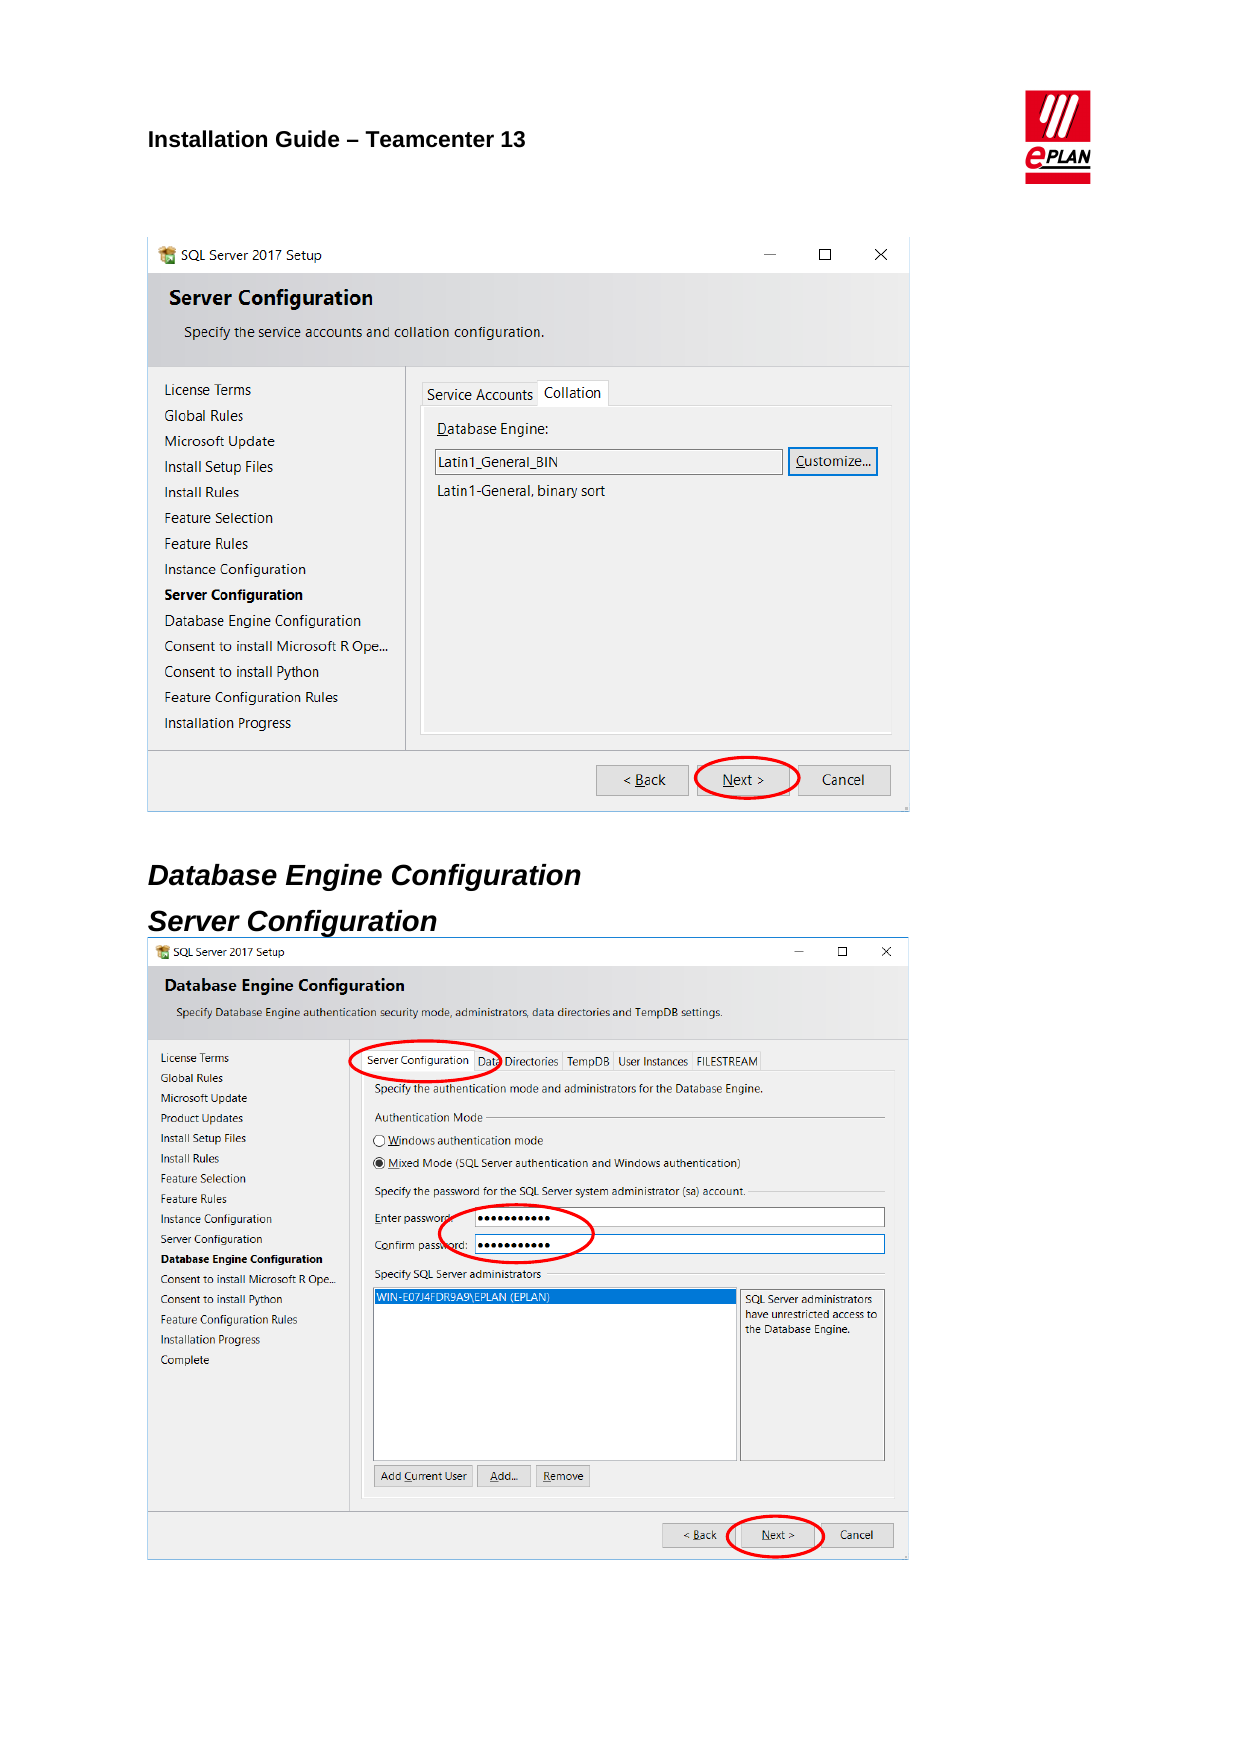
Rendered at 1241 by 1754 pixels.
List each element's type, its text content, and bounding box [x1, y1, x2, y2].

picture [147, 937, 909, 1560]
picture [1024, 89, 1091, 184]
text Database Engine Configuration [148, 858, 1092, 892]
picture [147, 237, 910, 812]
